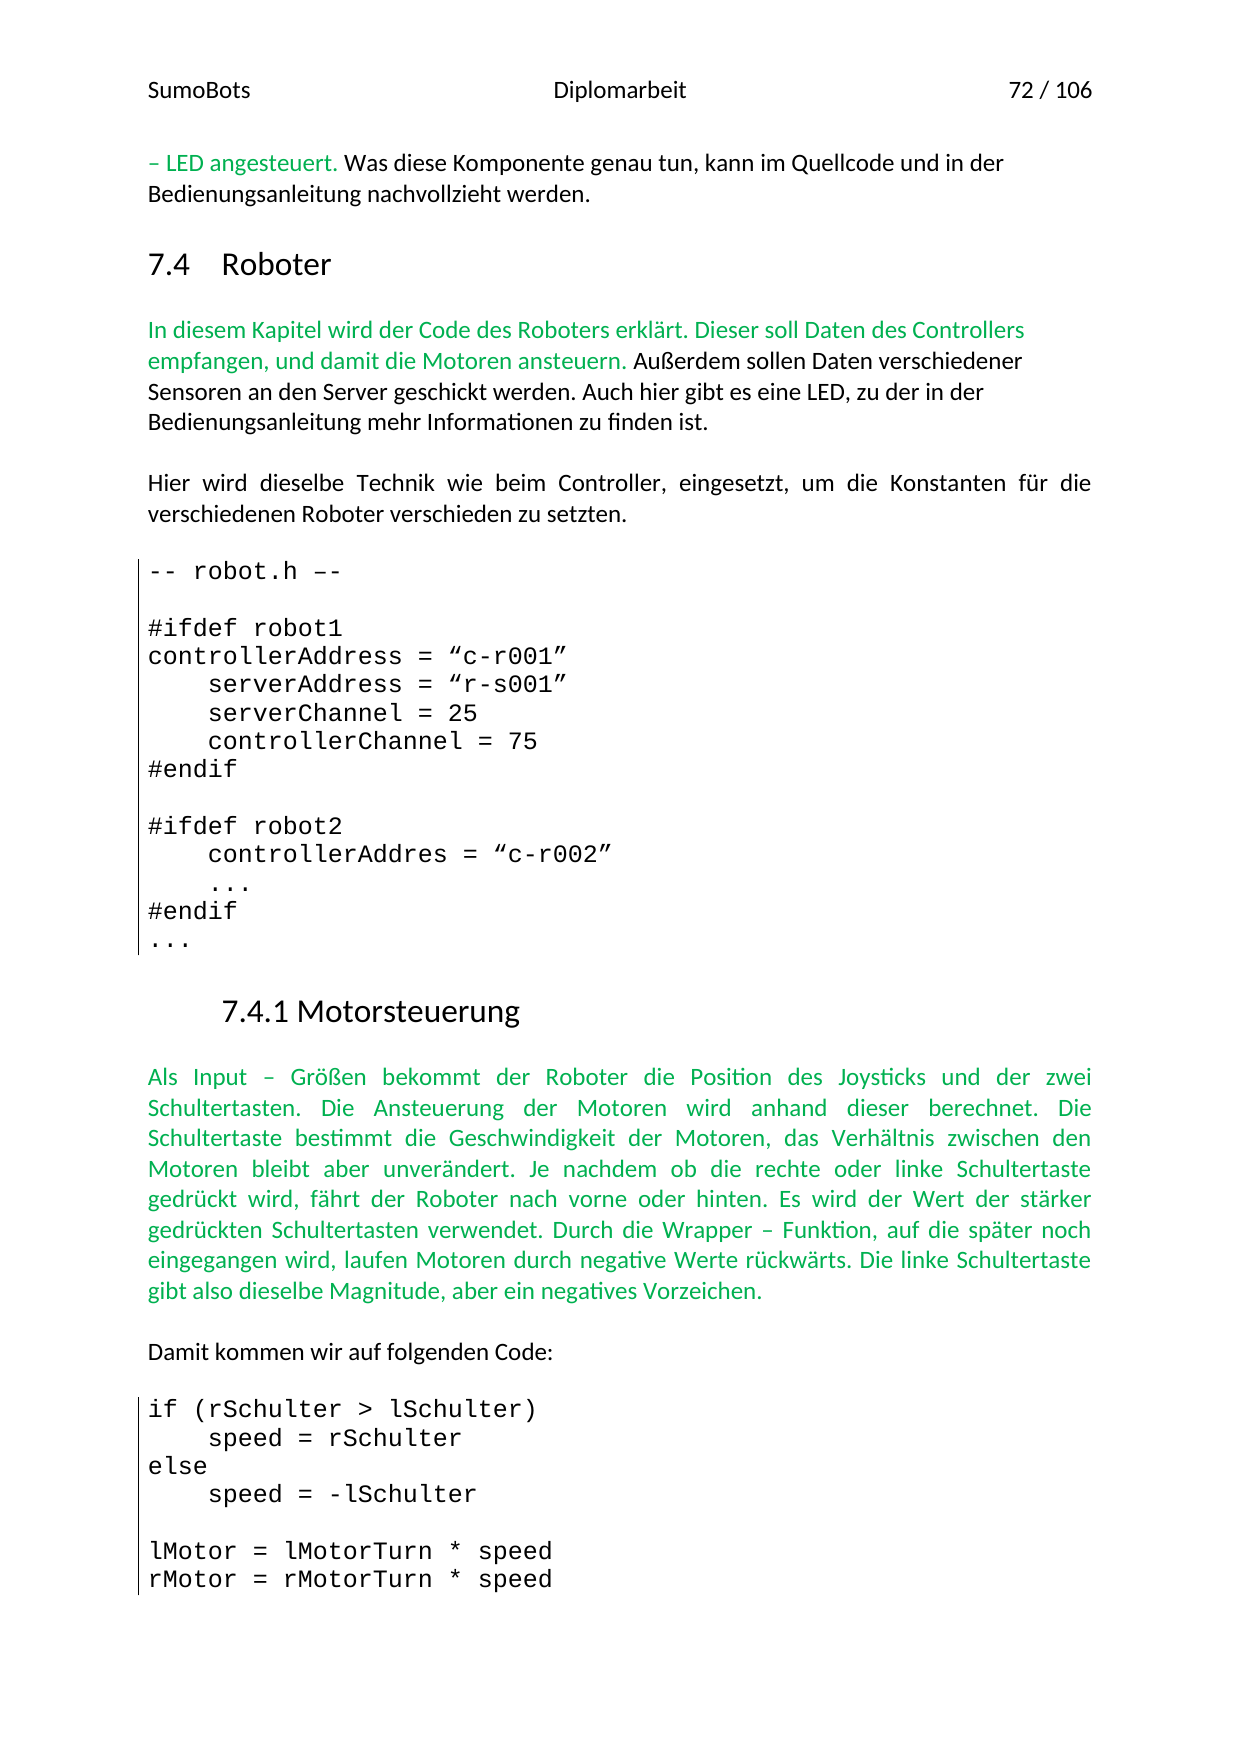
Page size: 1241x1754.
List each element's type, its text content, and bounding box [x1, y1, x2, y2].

text #endif [148, 899, 1093, 927]
text serverAddress = “r-s001” [148, 672, 1093, 700]
text Hier wird dieselbe Technik wie beim Controller, eingesetzt, um die Konstanten für die verschiedenen Roboter verschieden zu setzten. [148, 467, 1093, 528]
text serverChannel = 25 [148, 700, 1093, 729]
text controllerChannel = 75 [148, 729, 1093, 757]
text #ifdef robot2 [148, 814, 1093, 842]
text speed = rSchulter [148, 1425, 1093, 1454]
text #endif [148, 757, 1093, 785]
text lMotor = lMotorTurn * speed [148, 1539, 1093, 1567]
text Als Input – Größen bekommt der Roboter die Position des Joysticks und der zwei Schultertasten. Die Ansteuerung der Motoren wird anhand dieser berechnet. Die Schultertaste bestimmt die Geschwindigkeit der Motoren, das Verhältnis zwischen den Motoren bleibt aber unverändert. Je nachdem ob die rechte oder linke Schultertaste gedrückt wird, fährt der Roboter nach vorne oder hinten. Es wird der Wert der stärker gedrückten Schultertasten verwendet. Durch die Wrapper – Funktion, auf die später noch eingegangen wird, laufen Motoren durch negative Werte rückwärts. Die linke Schultertaste gibt also dieselbe Magnitude, aber ein negatives Vorzeichen. [148, 1061, 1093, 1306]
text Damit kommen wir auf folgenden Code: [148, 1336, 1093, 1367]
text #ifdef robot1 [148, 615, 1093, 644]
text ... [148, 870, 1093, 899]
text rMotor = rMotorTurn * speed [148, 1567, 1093, 1595]
text ... [148, 927, 1093, 955]
text if (rSchulter > lSchulter) [148, 1397, 1093, 1425]
subtitle Roboter [148, 243, 1093, 284]
text speed = -lSchulter [148, 1482, 1093, 1510]
text else [148, 1454, 1093, 1482]
subtitle Motorsteuerung [221, 990, 1093, 1031]
text controllerAddres = “c-r002” [148, 842, 1093, 870]
text controllerAddress = “c-r001” [148, 644, 1093, 672]
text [148, 148, 1093, 209]
text In diesem Kapitel wird der Code des Roboters erklärt. Dieser soll Daten des Controllers empfangen, und damit die Motoren ansteuern. Außerdem sollen Daten verschiedener Sensoren an den Server geschickt werden. Auch hier gibt es eine LED, zu der in der Bedienungsanleitung mehr Informationen zu finden ist. [148, 314, 1093, 437]
text -- robot.h –- [148, 559, 1093, 587]
